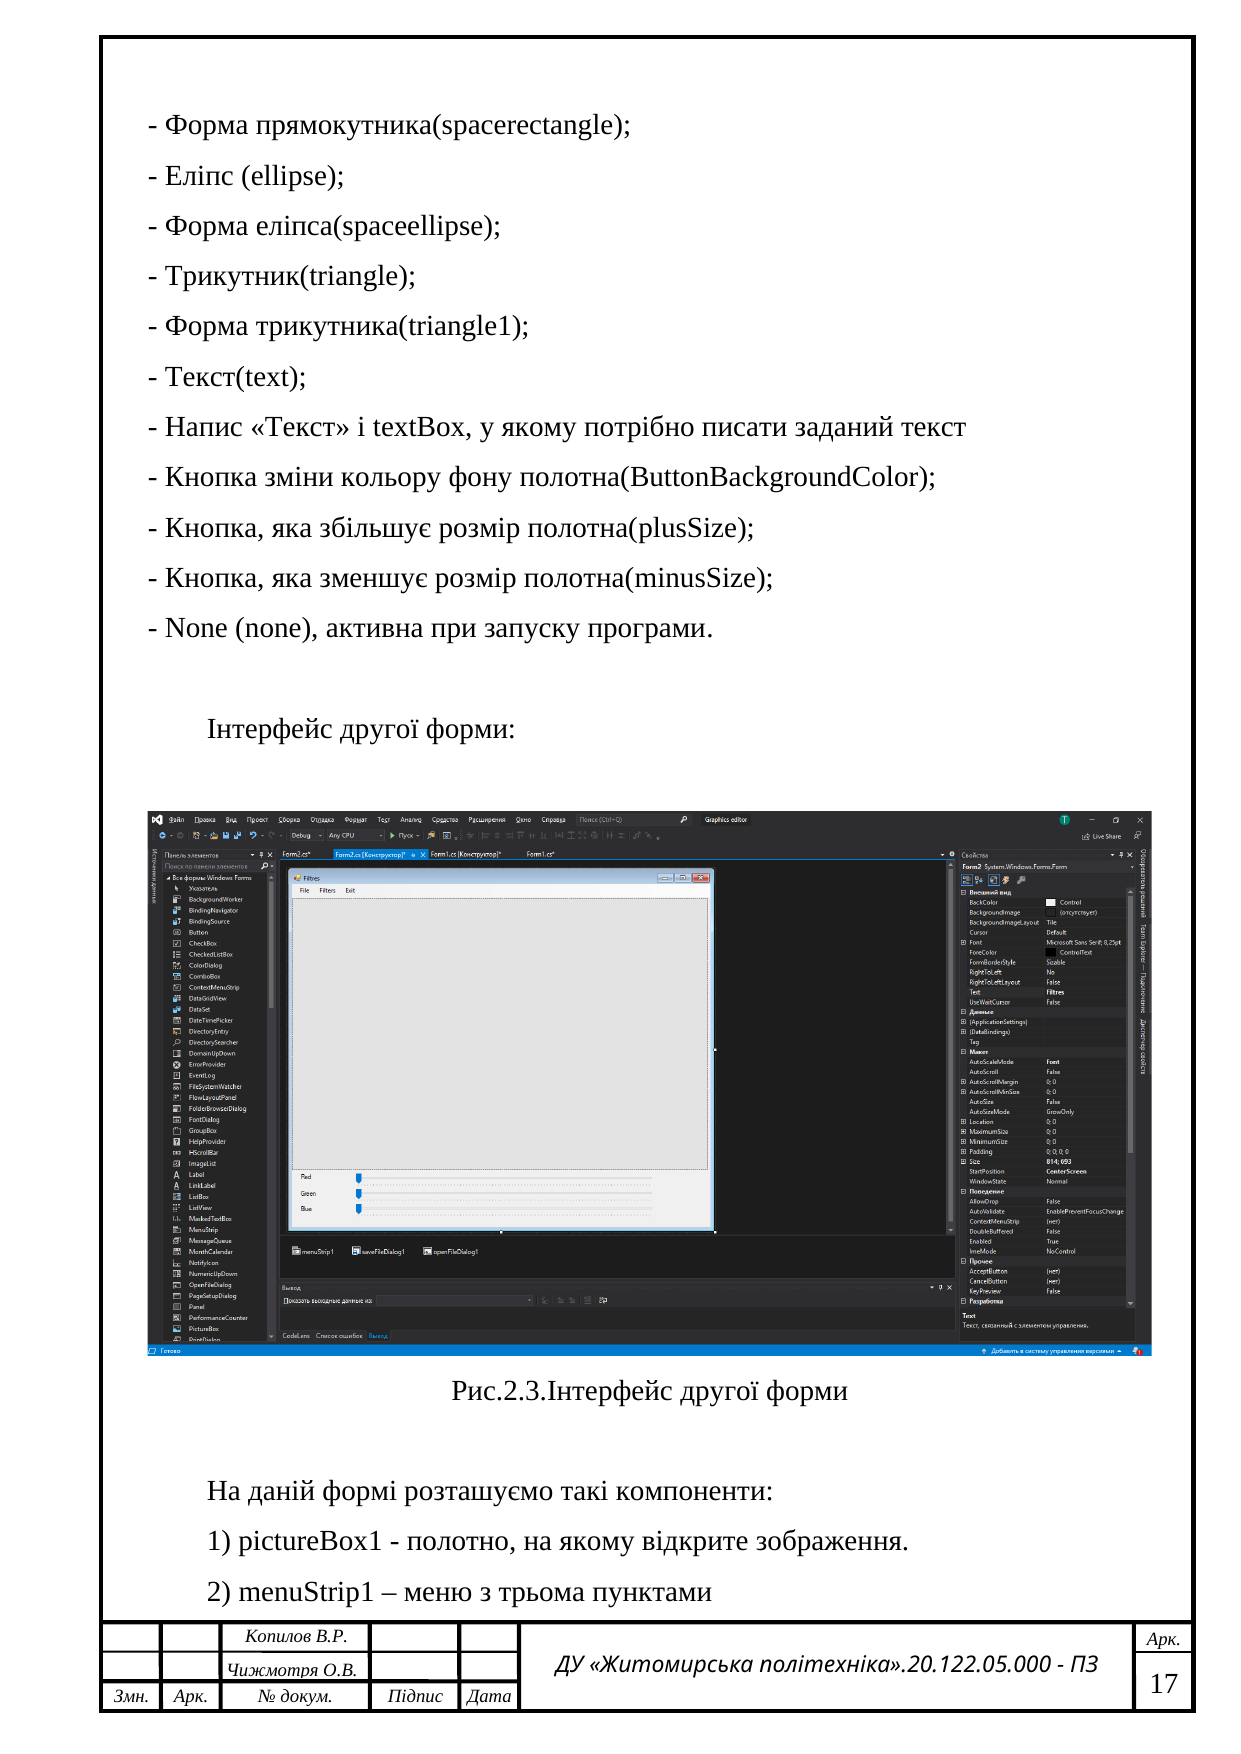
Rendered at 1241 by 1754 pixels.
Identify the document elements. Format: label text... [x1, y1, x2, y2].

text - Кнопка, яка зменшує розмір полотна(minusSize); [148, 560, 1152, 594]
text - Кнопка зміни кольору фону полотна(ButtonBackgroundColor); [148, 459, 1152, 493]
text - Форма прямокутника(spacerectangle); [148, 107, 1152, 141]
text - Кнопка, яка збільшує розмір полотна(plusSize); [148, 510, 1152, 543]
text - Форма трикутника(triangle1); [148, 308, 1152, 342]
text На даній формі розташуємо такі компоненти: [148, 1473, 1152, 1507]
text Рис.2.3.Інтерфейс другої форми [148, 1373, 1152, 1406]
text - None (none), активна при запуску програми. [148, 610, 1152, 644]
text - Напис «Текст» і textBox, у якому потрібно писати заданий текст [148, 409, 1152, 443]
picture [147, 811, 1152, 1356]
text - Форма еліпса(spaceellipse); [148, 208, 1152, 241]
text 1) pictureBox1 - полотно, на якому відкрите зображення. [148, 1523, 1152, 1557]
text 2) menuStrip1 – меню з трьома пунктами [148, 1574, 1152, 1607]
text Інтерфейс другої форми: [148, 711, 1152, 744]
text - Текст(text); [148, 359, 1152, 392]
text - Трикутник(triangle); [148, 258, 1152, 292]
text - Еліпс (ellipse); [148, 158, 1152, 191]
